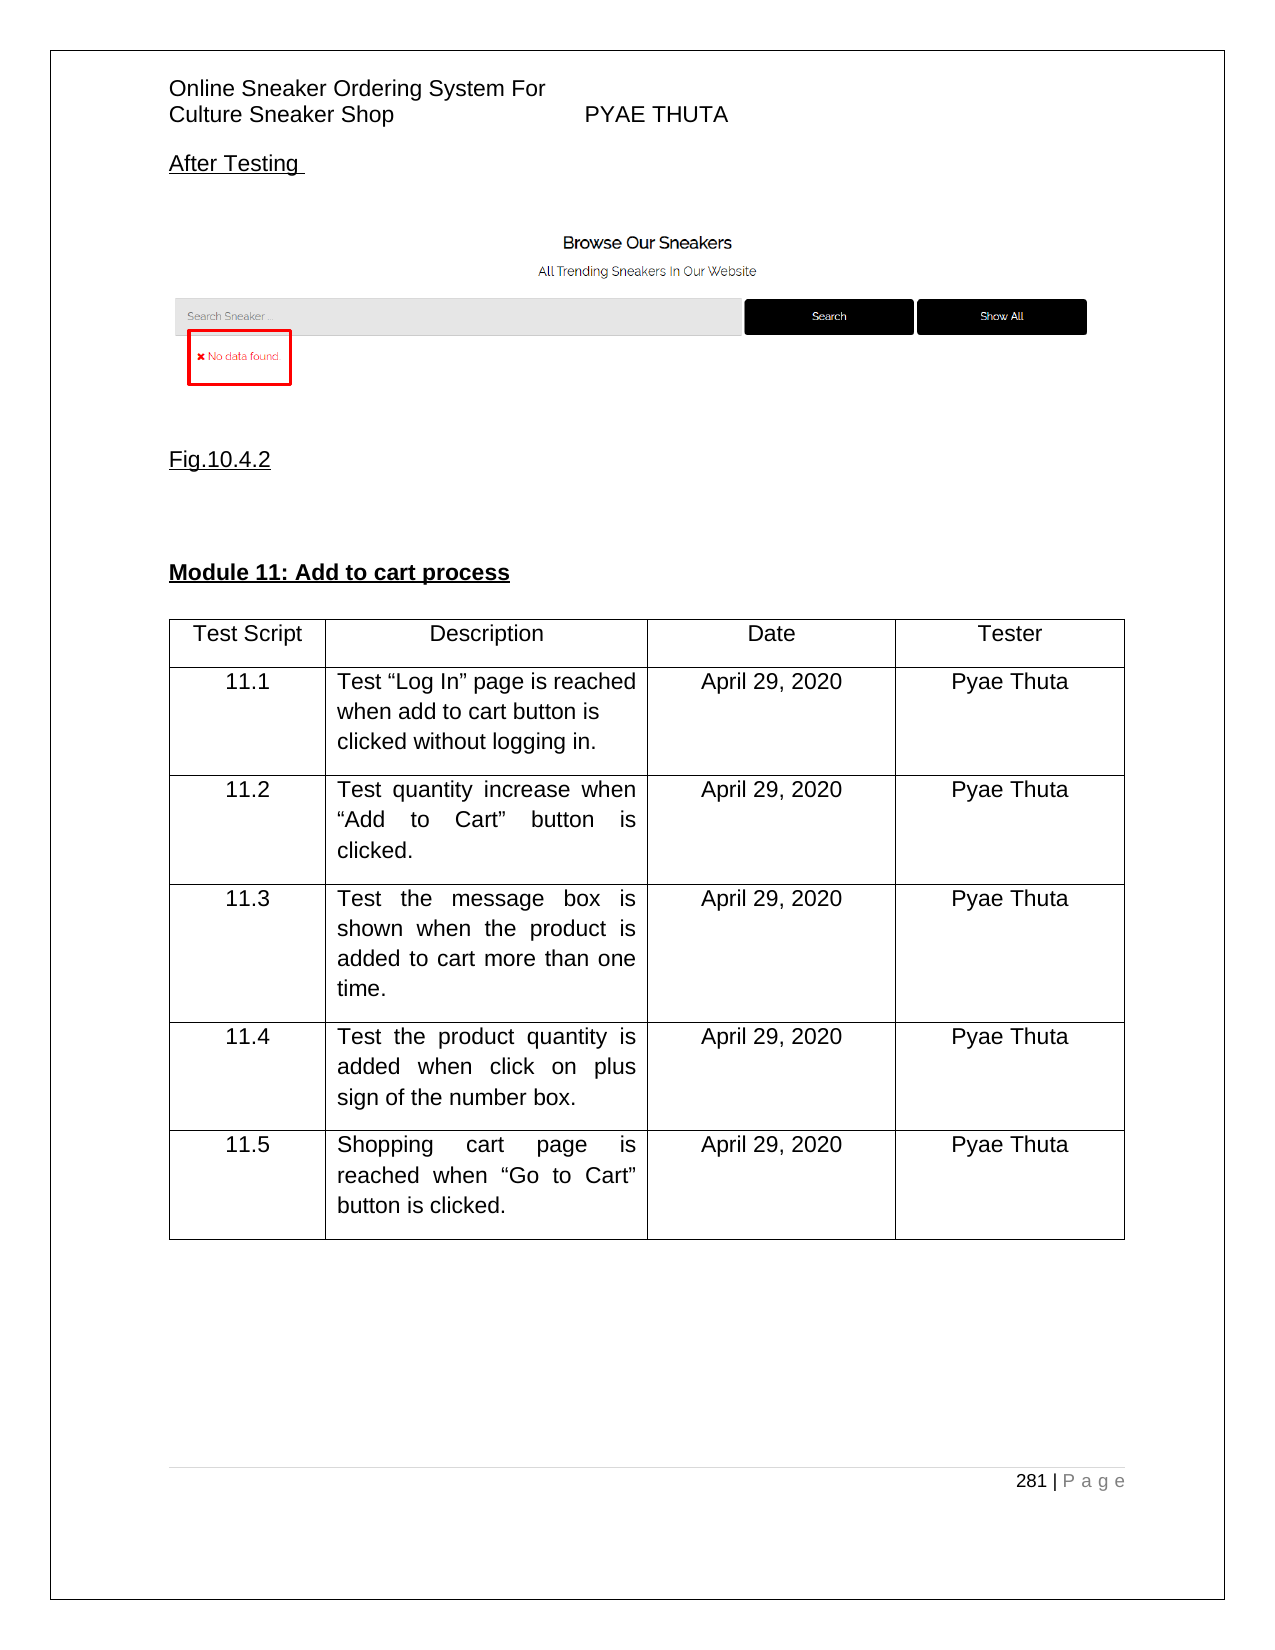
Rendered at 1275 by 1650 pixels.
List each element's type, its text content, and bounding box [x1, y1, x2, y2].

text After Testing [169, 150, 1125, 176]
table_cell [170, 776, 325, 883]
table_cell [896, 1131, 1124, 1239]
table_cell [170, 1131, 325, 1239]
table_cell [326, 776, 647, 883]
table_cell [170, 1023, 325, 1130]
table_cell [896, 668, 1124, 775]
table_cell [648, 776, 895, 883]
picture [168, 206, 1125, 417]
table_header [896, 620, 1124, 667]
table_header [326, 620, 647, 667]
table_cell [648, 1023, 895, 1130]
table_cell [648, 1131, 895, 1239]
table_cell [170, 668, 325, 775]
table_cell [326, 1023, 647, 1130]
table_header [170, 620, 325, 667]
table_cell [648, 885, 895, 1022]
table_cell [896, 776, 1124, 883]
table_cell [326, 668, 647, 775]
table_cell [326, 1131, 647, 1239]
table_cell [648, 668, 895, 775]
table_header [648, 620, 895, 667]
text Module 11: Add to cart process [169, 558, 1125, 585]
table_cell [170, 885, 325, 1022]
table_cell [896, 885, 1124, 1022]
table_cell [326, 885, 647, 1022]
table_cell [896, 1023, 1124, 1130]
text Fig.10.4.2 [169, 446, 1125, 472]
